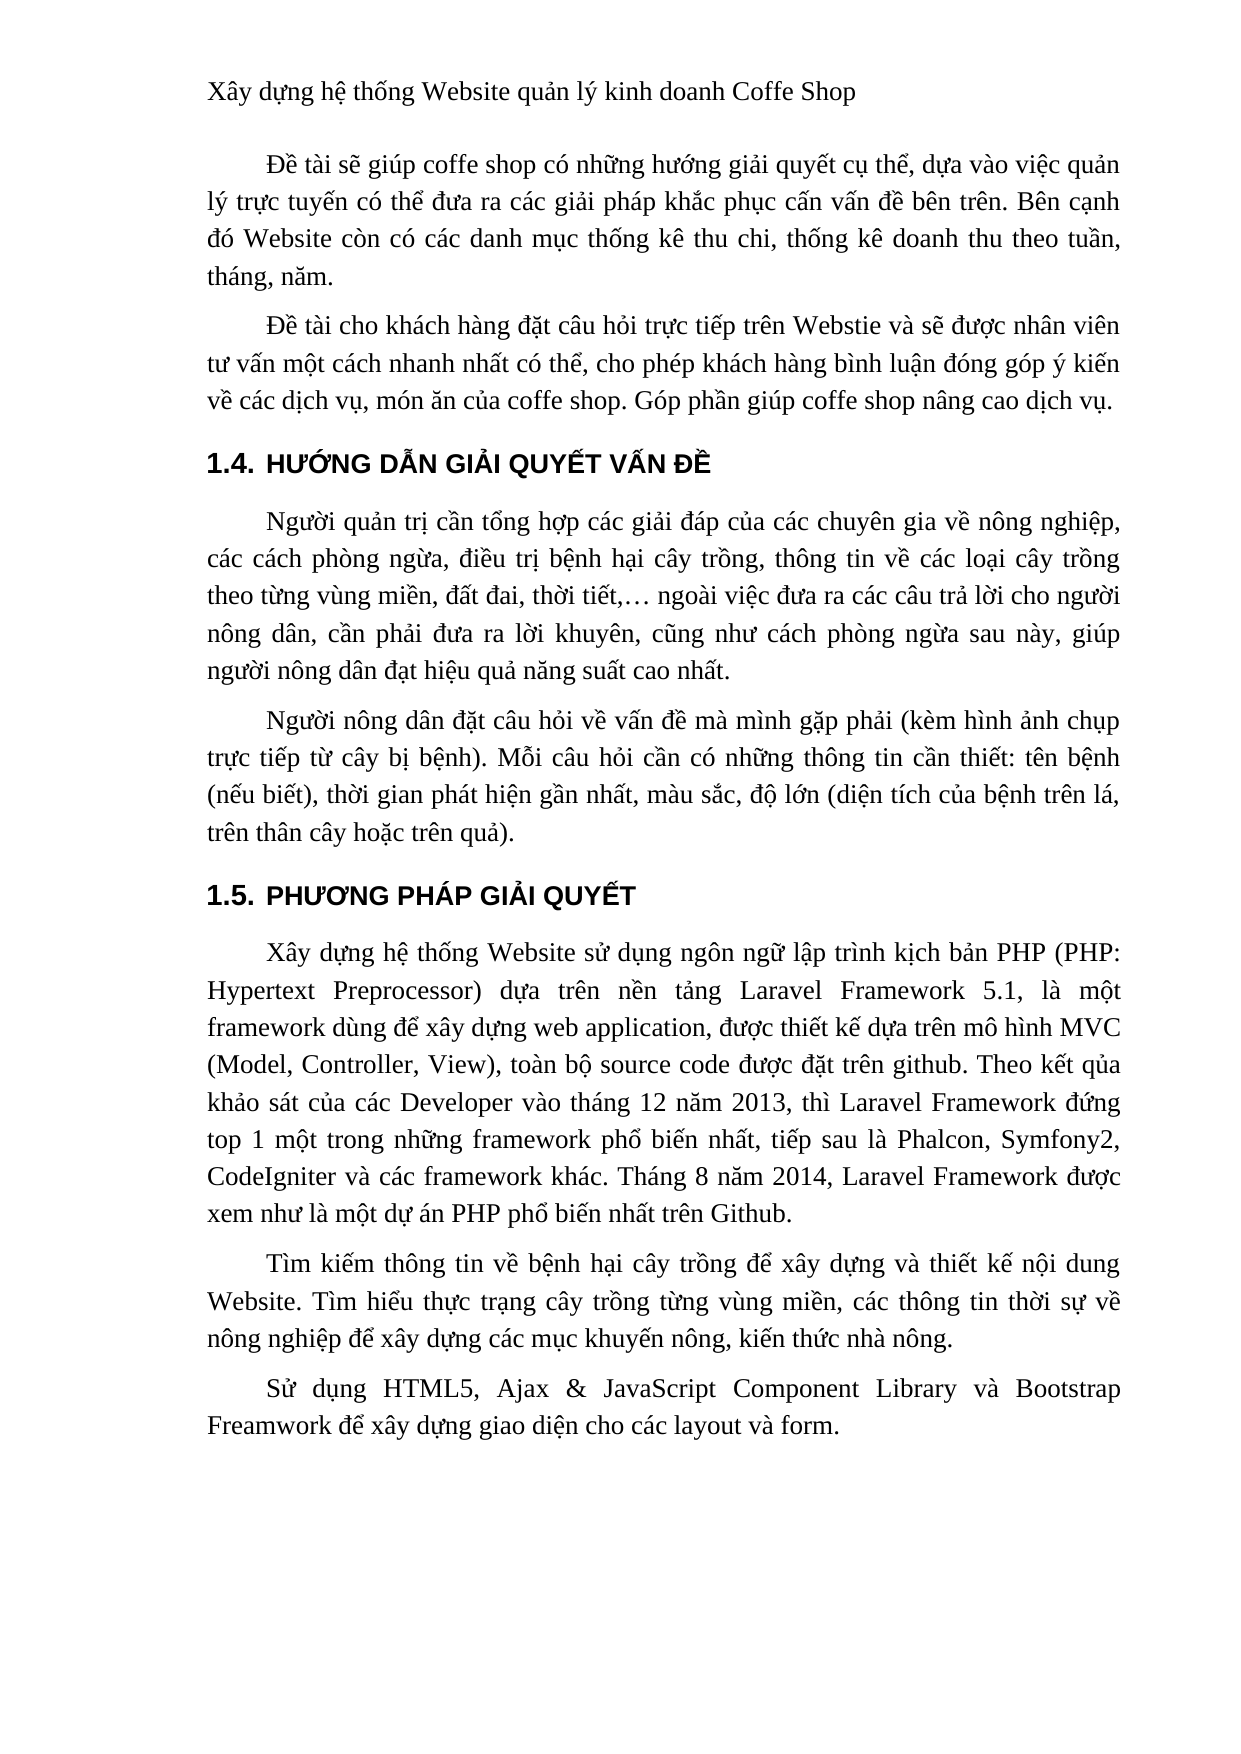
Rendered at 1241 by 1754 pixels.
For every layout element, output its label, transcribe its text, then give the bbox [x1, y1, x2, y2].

text Đề tài sẽ giúp coffe shop có những hướng giải quyết cụ thể, dựa vào việc quản lý trực tuyến có thể đưa ra các giải pháp khắc phục cấn vấn đề bên trên. Bên cạnh đó Website còn có các danh mục thống kê thu chi, thống kê doanh thu theo tuần, tháng, năm. [207, 148, 1122, 291]
subtitle HƯỚNG DẪN GIẢI QUYẾT VẤN ĐỀ [206, 446, 1122, 480]
text Tìm kiếm thông tin về bệnh hại cây trồng để xây dựng và thiết kế nội dung Website. Tìm hiểu thực trạng cây trồng từng vùng miền, các thông tin thời sự về nông nghiệp để xây dựng các mục khuyến nông, kiến thức nhà nông. [207, 1247, 1122, 1353]
text Đề tài cho khách hàng đặt câu hỏi trực tiếp trên Webstie và sẽ được nhân viên tư vấn một cách nhanh nhất có thể, cho phép khách hàng bình luận đóng góp ý kiến về các dịch vụ, món ăn của coffe shop. Góp phần giúp coffe shop nâng cao dịch vụ. [207, 309, 1122, 415]
text Xây dựng hệ thống Website sử dụng ngôn ngữ lập trình kịch bản PHP (PHP: Hypertext Preprocessor) dựa trên nền tảng Laravel Framework 5.1, là một framework dùng để xây dựng web application, được thiết kế dựa trên mô hình MVC (Model, Controller, View), toàn bộ source code được đặt trên github. Theo kết qủa khảo sát của các Developer vào tháng 12 năm 2013, thì Laravel Framework đứng top 1 một trong những framework phổ biến nhất, tiếp sau là Phalcon, Symfony2, CodeIgniter và các framework khác. Tháng 8 năm 2014, Laravel Framework được xem như là một dự án PHP phổ biến nhất trên Github. [207, 936, 1122, 1229]
text Sử dụng HTML5, Ajax & JavaScript Component Library và Bootstrap Freamwork để xây dựng giao diện cho các layout và form. [207, 1372, 1122, 1440]
subtitle PHƯƠNG PHÁP GIẢI QUYẾT [206, 878, 1122, 911]
text Người nông dân đặt câu hỏi về vấn đề mà mình gặp phải (kèm hình ảnh chụp trực tiếp từ cây bị bệnh). Mỗi câu hỏi cần có những thông tin cần thiết: tên bệnh (nếu biết), thời gian phát hiện gần nhất, màu sắc, độ lớn (diện tích của bệnh trên lá, trên thân cây hoặc trên quả). [207, 704, 1122, 847]
text Người quản trị cần tổng hợp các giải đáp của các chuyên gia về nông nghiệp, các cách phòng ngừa, điều trị bệnh hại cây trồng, thông tin về các loại cây trồng theo từng vùng miền, đất đai, thời tiết,… ngoài việc đưa ra các câu trả lời cho người nông dân, cần phải đưa ra lời khuyên, cũng như cách phòng ngừa sau này, giúp người nông dân đạt hiệu quả năng suất cao nhất. [207, 505, 1122, 685]
